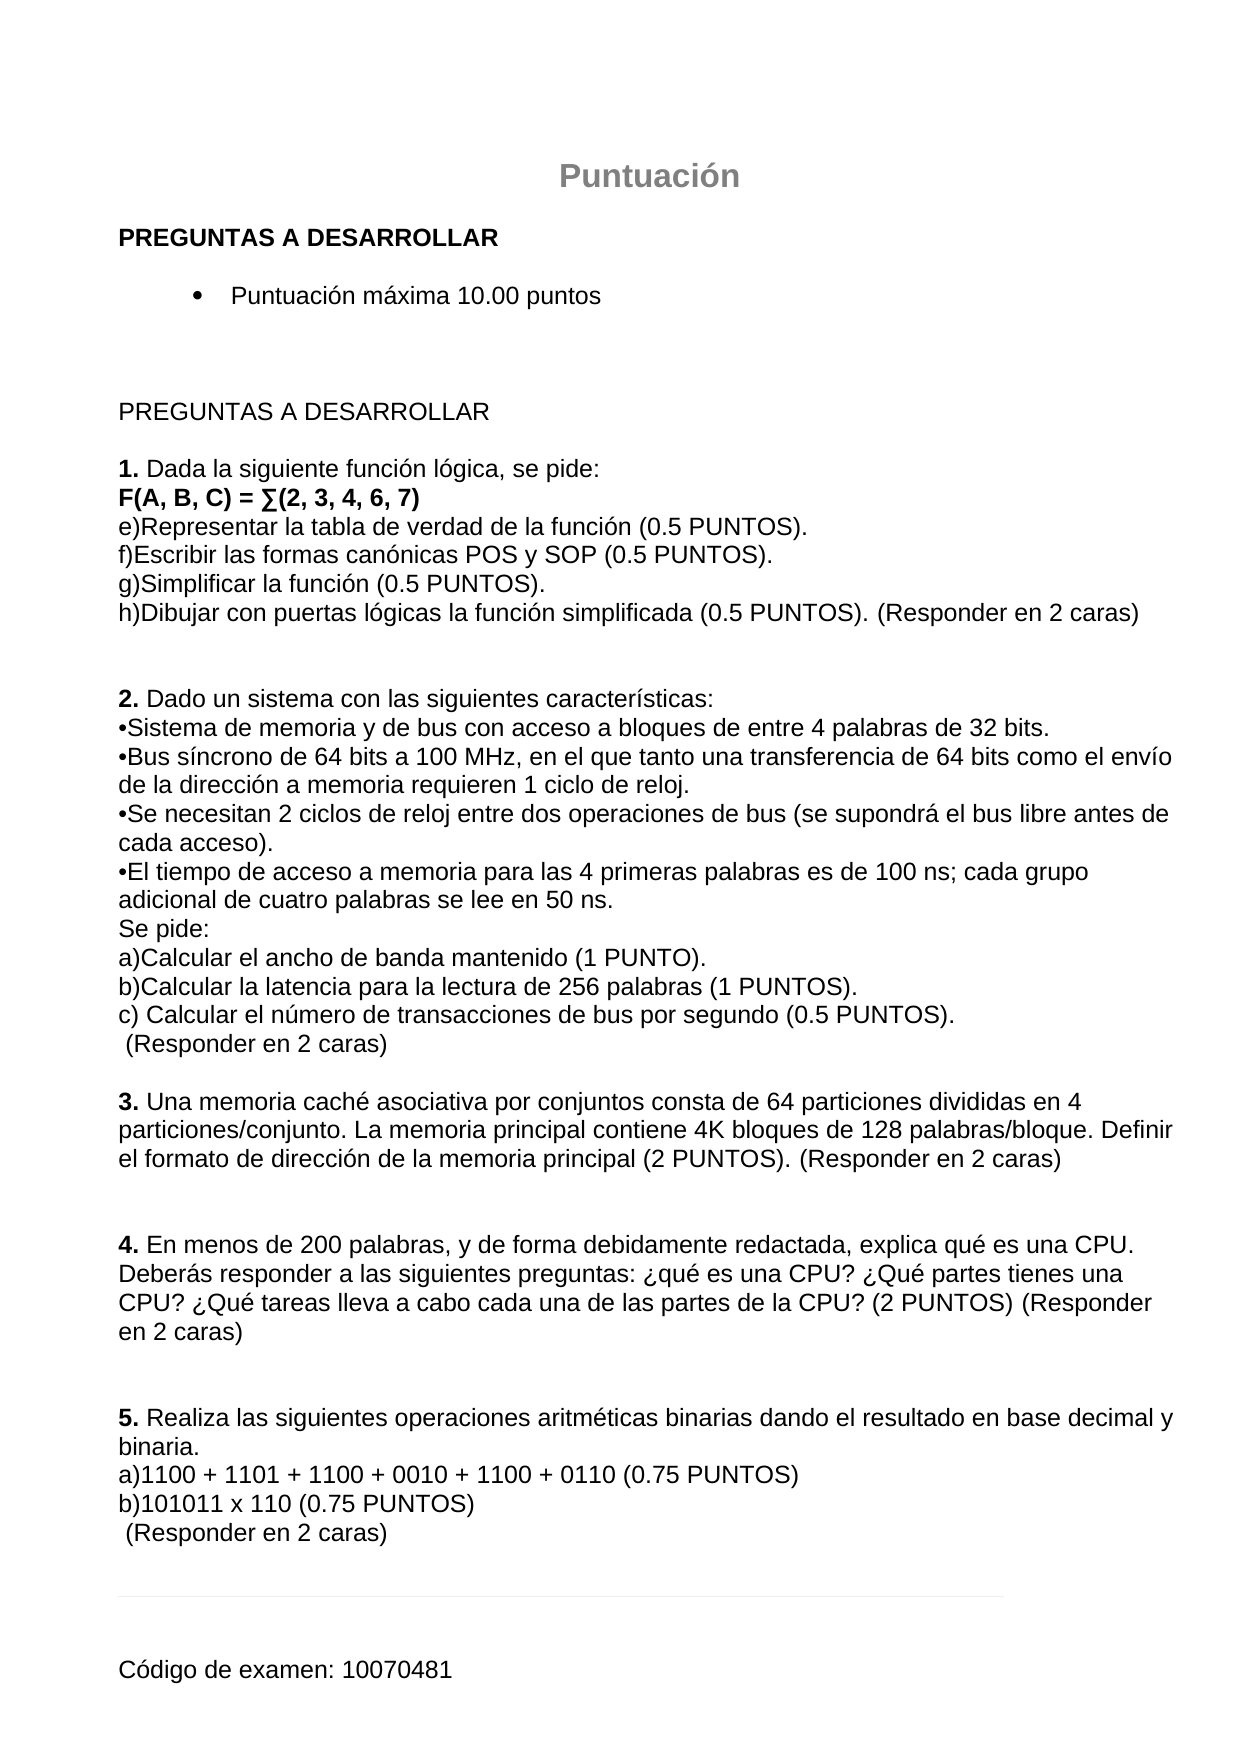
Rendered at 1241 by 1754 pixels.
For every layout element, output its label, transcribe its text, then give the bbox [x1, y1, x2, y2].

text c) Calcular el número de transacciones de bus por segundo (0.5 PUNTOS). [118, 1000, 1181, 1029]
text •El tiempo de acceso a memoria para las 4 primeras palabras es de 100 ns; cada grupo adicional de cuatro palabras se lee en 50 ns. [118, 857, 1181, 914]
text h)Dibujar con puertas lógicas la función simplificada (0.5 PUNTOS). (Responder en 2 caras) 2. Dado un sistema con las siguientes características: [118, 598, 1181, 713]
list Puntuación máxima 10.00 puntos [193, 281, 1181, 310]
text f)Escribir las formas canónicas POS y SOP (0.5 PUNTOS). [118, 540, 1181, 569]
text (Responder en 2 caras) [118, 1518, 1181, 1575]
text •Sistema de memoria y de bus con acceso a bloques de entre 4 palabras de 32 bits. [118, 713, 1181, 742]
text •Se necesitan 2 ciclos de reloj entre dos operaciones de bus (se supondrá el bus libre antes de cada acceso). [118, 799, 1181, 857]
text e)Representar la tabla de verdad de la función (0.5 PUNTOS). [118, 512, 1181, 540]
text F(A, B, C) = ∑(2, 3, 4, 6, 7) [118, 483, 1181, 512]
text Se pide: [118, 914, 1181, 943]
text Puntuación [118, 156, 1181, 194]
text •Bus síncrono de 64 bits a 100 MHz, en el que tanto una transferencia de 64 bits como el envío de la dirección a memoria requieren 1 ciclo de reloj. [118, 742, 1181, 799]
text (Responder en 2 caras) 3. Una memoria caché asociativa por conjuntos consta de 64 particiones divididas en 4 particiones/conjunto. La memoria principal contiene 4K bloques de 128 palabras/bloque. Definir el formato de dirección de la memoria principal (2 PUNTOS). (Responder en 2 caras) 4. En menos de 200 palabras, y de forma debidamente redactada, explica qué es una CPU. Deberás responder a las siguientes preguntas: ¿qué es una CPU? ¿Qué partes tienes una CPU? ¿Qué tareas lleva a cabo cada una de las partes de la CPU? (2 PUNTOS) (Responder en 2 caras) 5. Realiza las siguientes operaciones aritméticas binarias dando el resultado en base decimal y binaria. [118, 1029, 1181, 1460]
text PREGUNTAS A DESARROLLAR 1. Dada la siguiente función lógica, se pide: [118, 397, 1181, 483]
text a)Calcular el ancho de banda mantenido (1 PUNTO). [118, 943, 1181, 972]
text b)101011 x 110 (0.75 PUNTOS) [118, 1489, 1181, 1518]
text g)Simplificar la función (0.5 PUNTOS). [118, 569, 1181, 598]
text a)1100 + 1101 + 1100 + 0010 + 1100 + 0110 (0.75 PUNTOS) [118, 1460, 1181, 1489]
text PREGUNTAS A DESARROLLAR [118, 223, 1181, 252]
text b)Calcular la latencia para la lectura de 256 palabras (1 PUNTOS). [118, 972, 1181, 1000]
